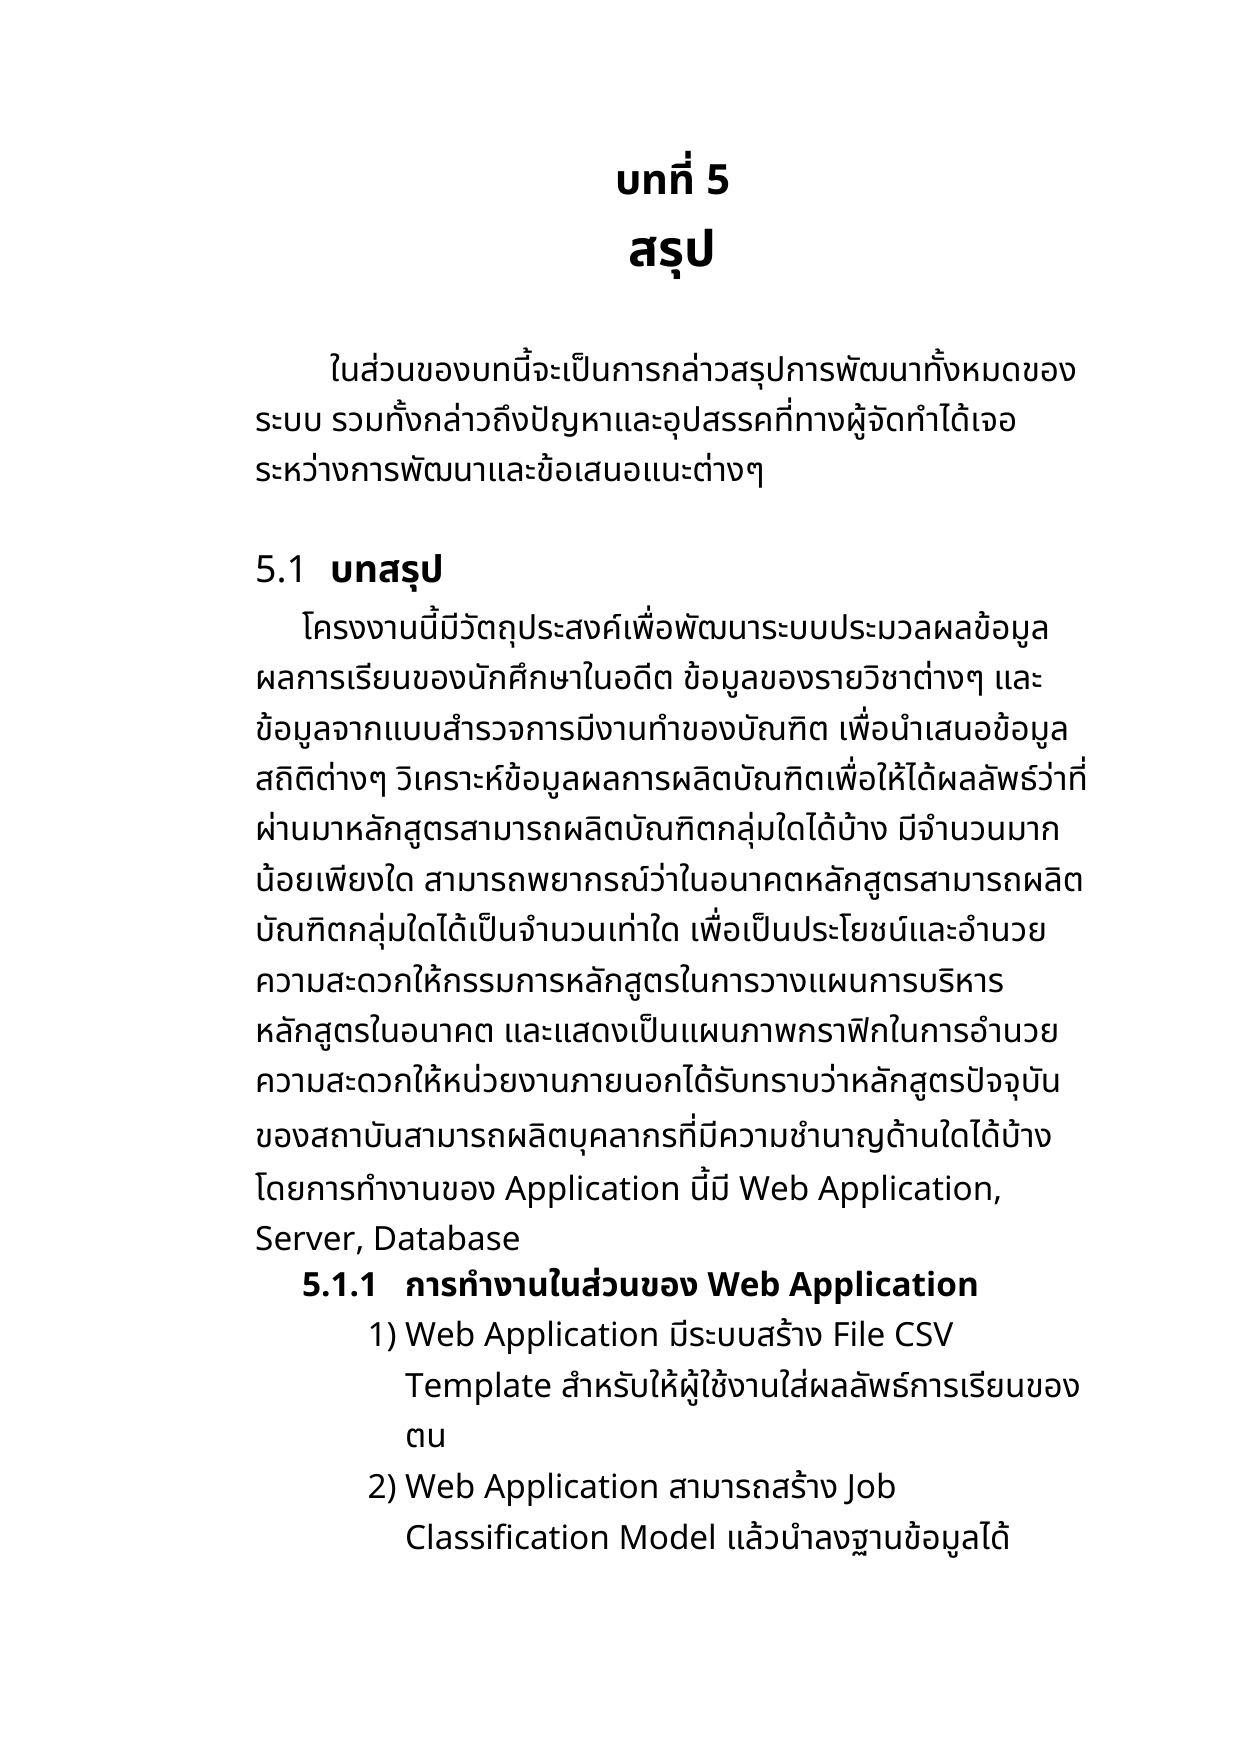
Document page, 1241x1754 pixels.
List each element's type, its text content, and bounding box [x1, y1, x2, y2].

list บทสรุป [255, 542, 1090, 599]
list Web Application สามารถสร้าง Job Classification Model แล้วนำลงฐานข้อมูลได้ [367, 1463, 1090, 1564]
text บทที่ 5 [255, 150, 1090, 213]
list การทำงานในส่วนของ Web Application [302, 1261, 1090, 1311]
list Web Application มีระบบสร้าง File CSV Template สำหรับให้ผู้ใช้งานใส่ผลลัพธ์การเรียนของตน [367, 1311, 1090, 1463]
text ในส่วนของบทนี้จะเป็นการกล่าวสรุปการพัฒนาทั้งหมดของระบบ รวมทั้งกล่าวถึงปัญหาและอุปสรรคที่ทางผู้จัดทำได้เจอระหว่างการพัฒนาและข้อเสนอแนะต่างๆ [255, 346, 1090, 497]
text โครงงานนี้มีวัตถุประสงค์เพื่อพัฒนาระบบประมวลผลข้อมูลผลการเรียนของนักศึกษาในอดีต ข้อมูลของรายวิชาต่างๆ และข้อมูลจากแบบสำรวจการมีงานทำของบัณฑิต เพื่อนำเสนอข้อมูลสถิติต่างๆ วิเคราะห์ข้อมูลผลการผลิตบัณฑิตเพื่อให้ได้ผลลัพธ์ว่าที่ผ่านมาหลักสูตรสามารถผลิตบัณฑิตกลุ่มใดได้บ้าง มีจำนวนมากน้อยเพียงใด สามารถพยากรณ์ว่าในอนาคตหลักสูตรสามารถผลิตบัณฑิตกลุ่มใดได้เป็นจำนวนเท่าใด เพื่อเป็นประโยชน์และอำนวยความสะดวกให้กรรมการหลักสูตรในการวางแผนการบริหารหลักสูตรในอนาคต และแสดงเป็นแผนภาพกราฟิกในการอำนวยความสะดวกให้หน่วยงานภายนอกได้รับทราบว่าหลักสูตรปัจจุบันของสถาบันสามารถผลิตบุคลากรที่มีความชํานาญด้านใดได้บ้าง โดยการทำงานของ Application นี้มี Web Application, Server, Database [255, 604, 1090, 1261]
text สรุป [255, 213, 1090, 289]
